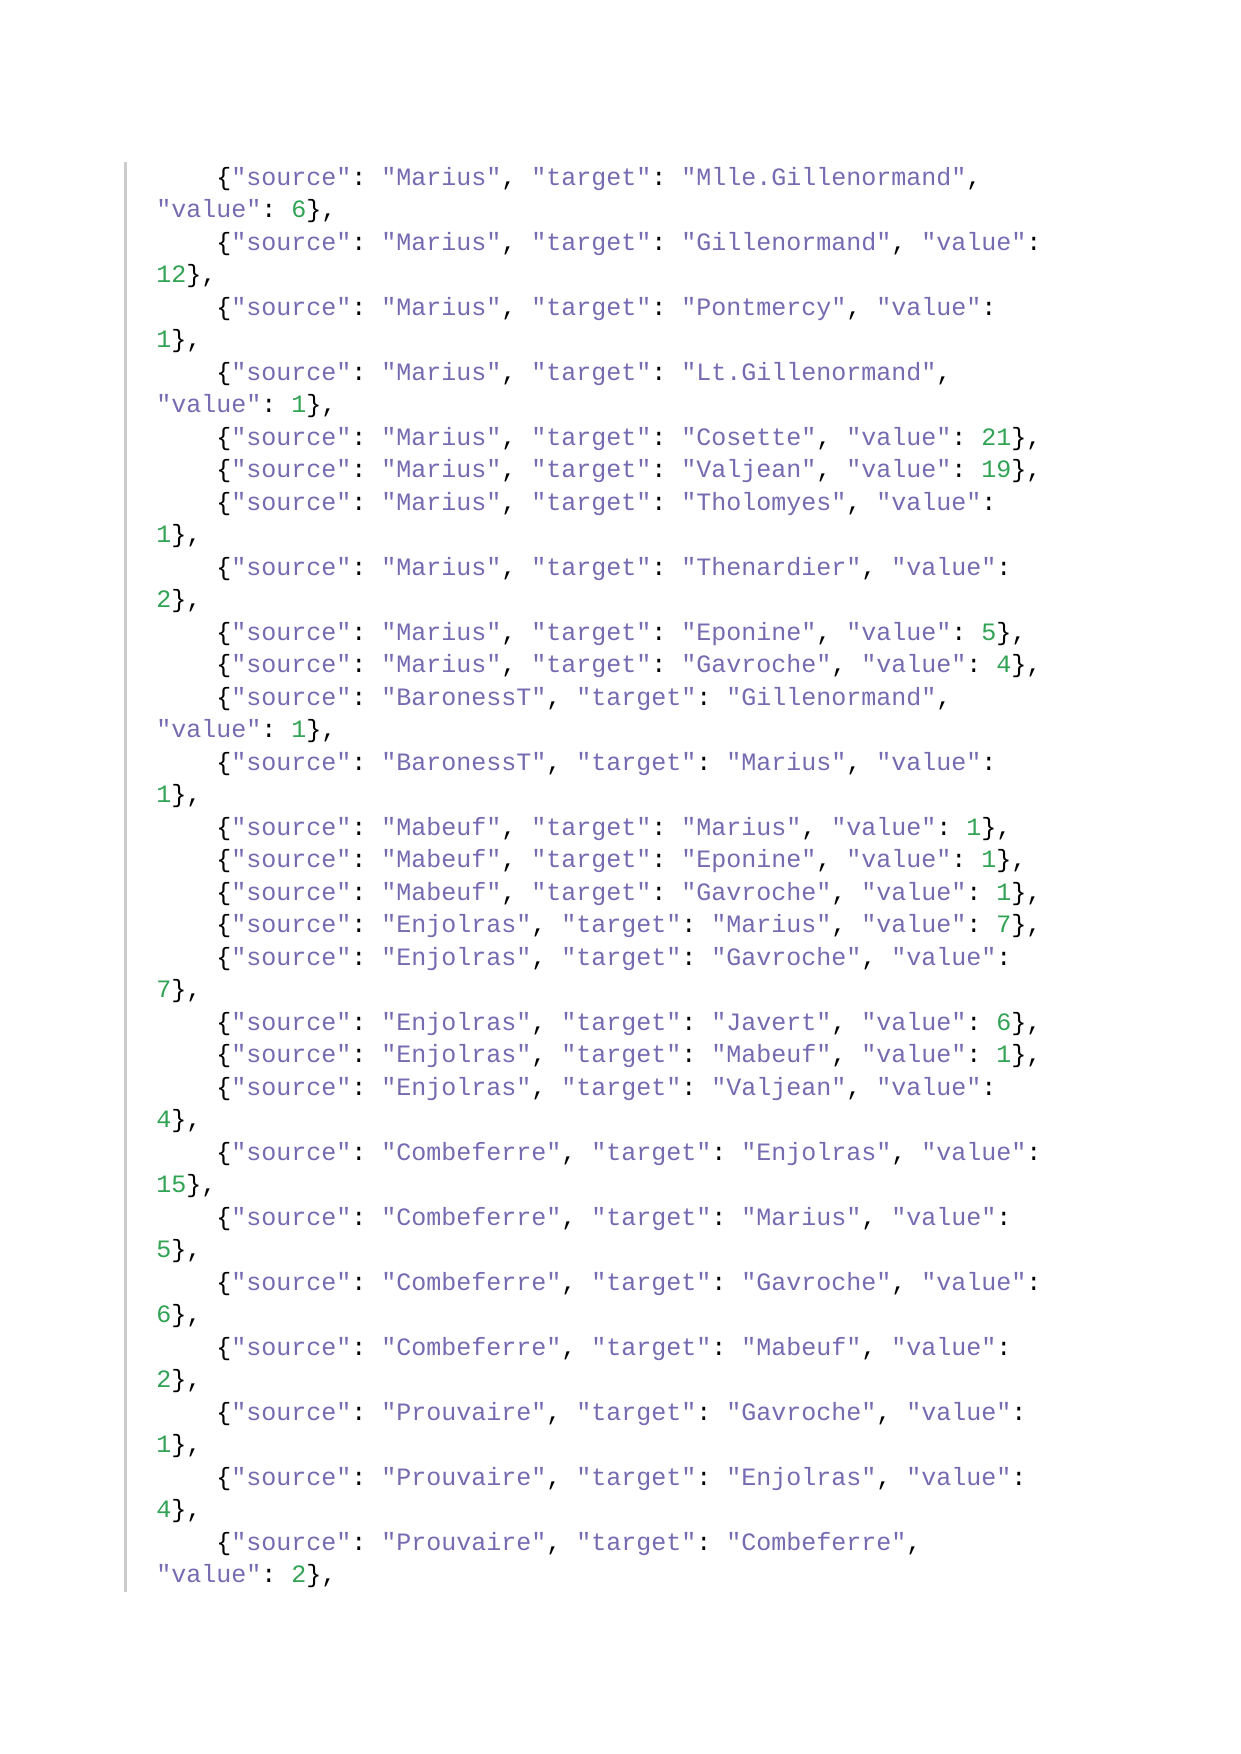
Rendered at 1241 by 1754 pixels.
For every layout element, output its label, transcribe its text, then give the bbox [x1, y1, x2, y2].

text {"source": "Marius", "target": "Lt.Gillenormand", "value": 1}, [127, 357, 1053, 422]
text {"source": "Marius", "target": "Mlle.Gillenormand", "value": 6}, [127, 162, 1053, 227]
text {"source": "BaronessT", "target": "Marius", "value": 1}, [127, 747, 1053, 812]
text {"source": "Marius", "target": "Thenardier", "value": 2}, [127, 552, 1053, 617]
text {"source": "Combeferre", "target": "Gavroche", "value": 6}, [127, 1267, 1053, 1332]
text {"source": "Marius", "target": "Eponine", "value": 5}, [127, 617, 1053, 649]
text {"source": "Prouvaire", "target": "Enjolras", "value": 4}, [127, 1462, 1053, 1527]
text {"source": "Marius", "target": "Cosette", "value": 21}, [127, 422, 1053, 454]
text {"source": "Mabeuf", "target": "Eponine", "value": 1}, [127, 844, 1053, 877]
text {"source": "Combeferre", "target": "Mabeuf", "value": 2}, [127, 1332, 1053, 1397]
text {"source": "Prouvaire", "target": "Gavroche", "value": 1}, [127, 1397, 1053, 1462]
text {"source": "Enjolras", "target": "Javert", "value": 6}, [127, 1007, 1053, 1039]
text {"source": "Enjolras", "target": "Marius", "value": 7}, [127, 909, 1053, 942]
text {"source": "Enjolras", "target": "Valjean", "value": 4}, [127, 1072, 1053, 1137]
text {"source": "Enjolras", "target": "Gavroche", "value": 7}, [127, 942, 1053, 1007]
text {"source": "Marius", "target": "Pontmercy", "value": 1}, [127, 292, 1053, 357]
text {"source": "Combeferre", "target": "Marius", "value": 5}, [127, 1202, 1053, 1267]
text {"source": "Marius", "target": "Valjean", "value": 19}, [127, 454, 1053, 487]
text {"source": "Marius", "target": "Tholomyes", "value": 1}, [127, 487, 1053, 552]
text {"source": "Prouvaire", "target": "Combeferre", "value": 2}, [127, 1527, 1053, 1592]
text {"source": "Marius", "target": "Gillenormand", "value": 12}, [127, 227, 1053, 292]
text {"source": "BaronessT", "target": "Gillenormand", "value": 1}, [127, 682, 1053, 747]
text {"source": "Mabeuf", "target": "Gavroche", "value": 1}, [127, 877, 1053, 909]
text {"source": "Mabeuf", "target": "Marius", "value": 1}, [127, 812, 1053, 844]
text {"source": "Enjolras", "target": "Mabeuf", "value": 1}, [127, 1039, 1053, 1072]
text {"source": "Marius", "target": "Gavroche", "value": 4}, [127, 649, 1053, 682]
text {"source": "Combeferre", "target": "Enjolras", "value": 15}, [127, 1137, 1053, 1202]
